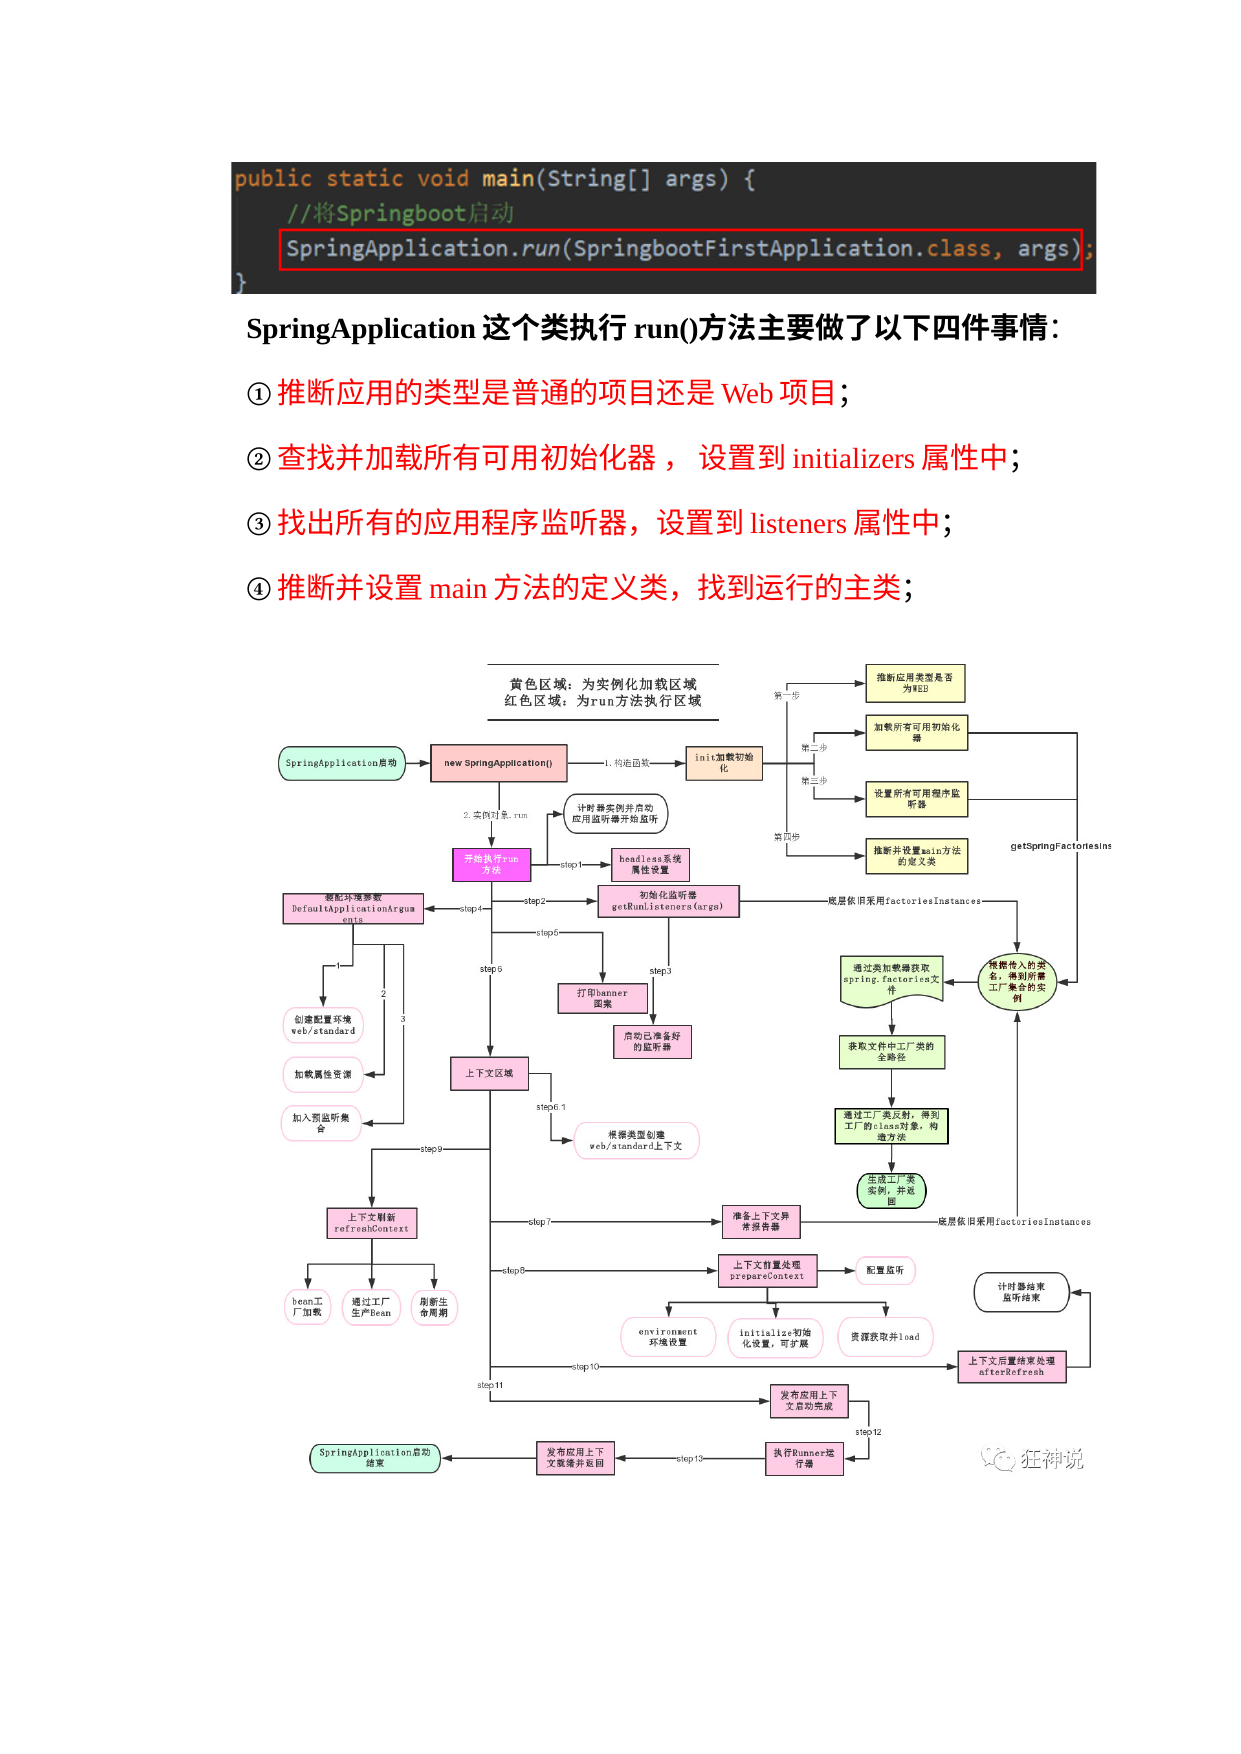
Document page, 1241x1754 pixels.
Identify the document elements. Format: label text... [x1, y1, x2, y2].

picture [231, 162, 1097, 294]
text ①推断应用的类型是普通的项目还是Web项目； [187, 358, 1053, 423]
text ④推断并设置main方法的定义类，找到运行的主类； [187, 553, 1053, 618]
picture [245, 618, 1112, 1497]
text ③找出所有的应用程序监听器，设置到listeners属性中； [187, 488, 1053, 553]
text SpringApplication这个类执行run()方法主要做了以下四件事情： [187, 293, 1053, 358]
text ②查找并加载所有可用初始化器 ， 设置到initializers属性中； [187, 423, 1053, 488]
